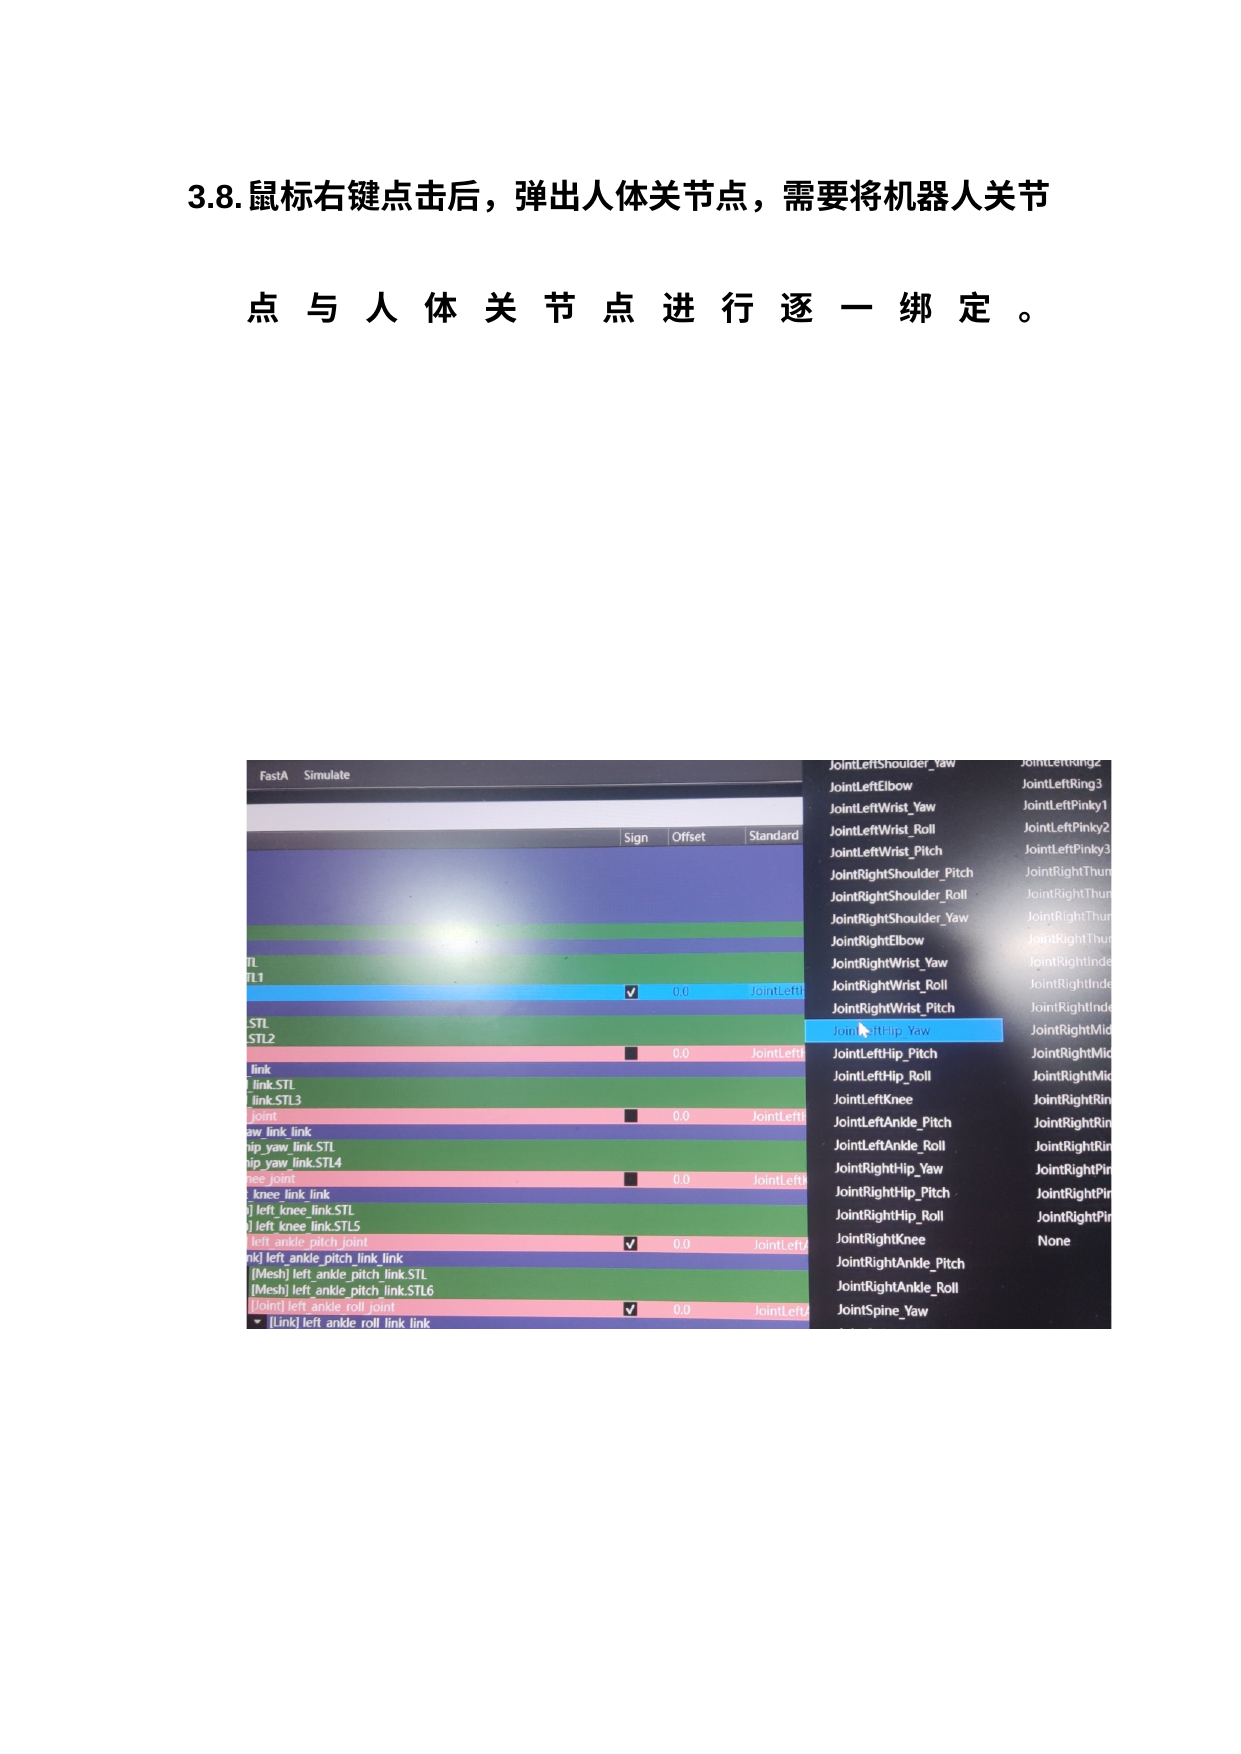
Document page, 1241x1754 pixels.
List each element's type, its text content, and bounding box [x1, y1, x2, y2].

picture [246, 760, 1112, 1329]
